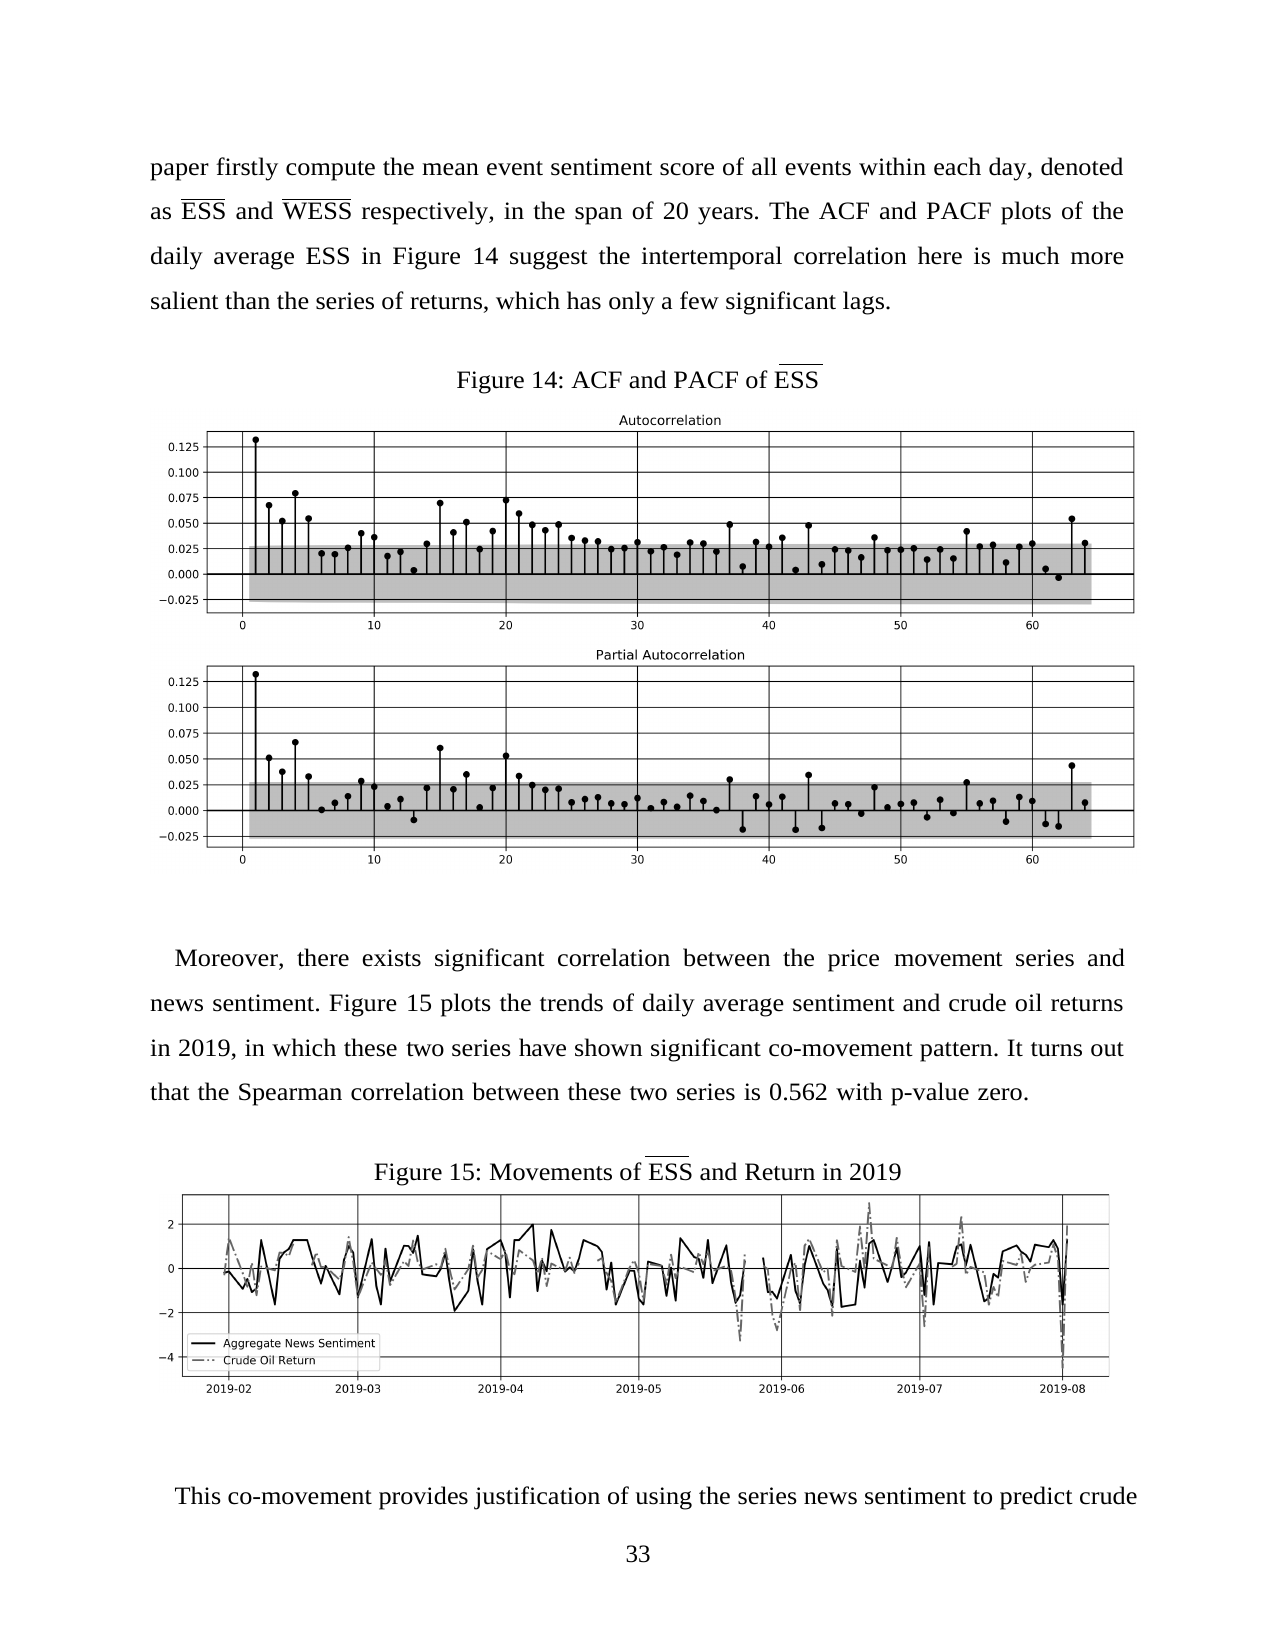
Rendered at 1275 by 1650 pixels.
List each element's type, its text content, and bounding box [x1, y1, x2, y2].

picture [150, 408, 1141, 874]
text Figure 15: Movements of ESS and Return in 2019 [167, 1152, 1108, 1186]
text paper firstly compute the mean event sentiment score of all events within each day, denoted as ESS and WESS respectively, in the span of 20 years. The ACF and PACF plots of the daily average ESS in Figure 14 suggest the intertemporal correlation here is much more salient than the series of returns, which has only a few significant lags. [150, 152, 1125, 315]
picture [159, 1194, 1110, 1393]
text Figure 14: ACF and PACF of ESS [167, 360, 1108, 394]
text Moreover, there exists significant correlation between the price movement series and news sentiment. Figure 15 plots the trends of daily average sentiment and crude oil returns in 2019, in which these two series have shown significant co-movement pattern. It turns out that the Spearman correlation between these two series is 0.562 with p-value zero. [150, 943, 1125, 1106]
text This co-movement provides justification of using the series news sentiment to predict crude [174, 1481, 1244, 1509]
